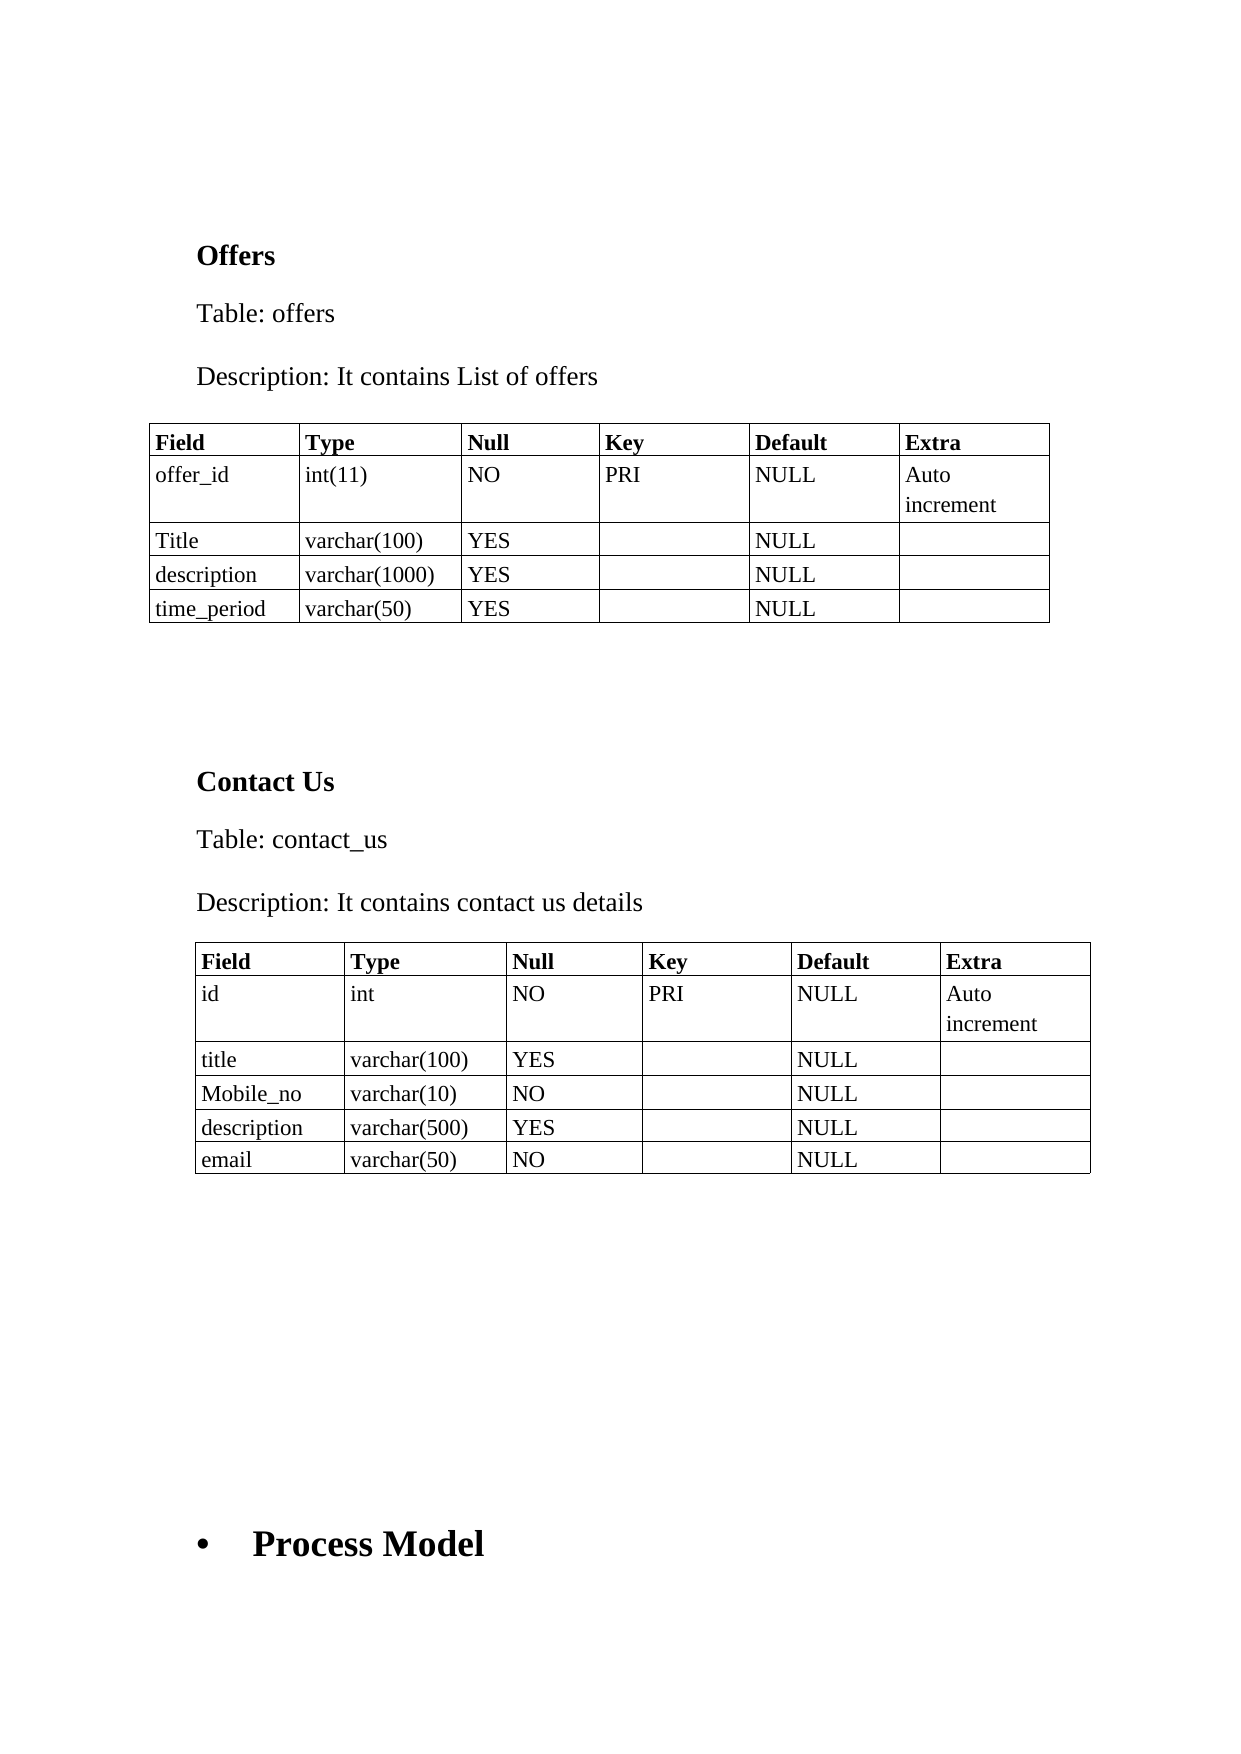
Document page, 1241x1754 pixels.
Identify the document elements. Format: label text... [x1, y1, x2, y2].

table_cell [900, 523, 1049, 555]
table_header Extra [941, 943, 1090, 974]
table_cell NULL [792, 1142, 940, 1173]
table_header Extra [900, 424, 1049, 455]
table_cell YES [507, 1110, 642, 1141]
table_cell PRI [643, 976, 791, 1041]
table_cell Title [150, 523, 299, 555]
table_cell int(11) [300, 456, 461, 522]
table_header Type [300, 424, 461, 455]
table_cell [600, 590, 749, 621]
table_cell Auto increment [900, 456, 1049, 522]
table_cell NULL [792, 1110, 940, 1141]
table_cell id [196, 976, 344, 1041]
table_cell [941, 1110, 1090, 1141]
table_cell [643, 1076, 791, 1108]
table_cell NULL [750, 456, 899, 522]
text Table: offers [196, 297, 1090, 328]
text Description: It contains contact us details [196, 886, 1090, 917]
table_cell varchar(1000) [300, 556, 461, 589]
text Contact Us [196, 764, 1090, 798]
table_cell varchar(10) [345, 1076, 506, 1108]
table_cell [600, 523, 749, 555]
table_cell varchar(100) [345, 1042, 506, 1074]
list Process Model [196, 1521, 1090, 1564]
table_cell [643, 1142, 791, 1173]
table_cell [941, 1042, 1090, 1074]
table_cell NO [462, 456, 599, 522]
table_cell varchar(50) [345, 1142, 506, 1173]
table_cell NULL [792, 1042, 940, 1074]
table_cell [600, 556, 749, 589]
table_cell NULL [750, 590, 899, 621]
table_cell Mobile_no [196, 1076, 344, 1108]
table_cell description [150, 556, 299, 589]
table_header Type [345, 943, 506, 974]
table_header Field [196, 943, 344, 974]
table_cell NULL [792, 976, 940, 1041]
table_cell description [196, 1110, 344, 1141]
table_header Default [792, 943, 940, 974]
table_cell PRI [600, 456, 749, 522]
table_header Key [643, 943, 791, 974]
table_cell NO [507, 1142, 642, 1173]
table_header Null [462, 424, 599, 455]
table_cell [643, 1110, 791, 1141]
table_header Null [507, 943, 642, 974]
table_header Field [150, 424, 299, 455]
table_cell time_period [150, 590, 299, 621]
table_cell NO [507, 1076, 642, 1108]
table_cell Auto increment [941, 976, 1090, 1041]
table_cell varchar(100) [300, 523, 461, 555]
table_cell YES [462, 523, 599, 555]
table_cell YES [462, 556, 599, 589]
table_cell YES [507, 1042, 642, 1074]
table_cell int [345, 976, 506, 1041]
table_cell offer_id [150, 456, 299, 522]
text Table: contact_us [196, 823, 1090, 855]
table_cell [900, 590, 1049, 621]
table_cell NULL [750, 556, 899, 589]
table_cell NULL [792, 1076, 940, 1108]
table_header Key [600, 424, 749, 455]
table_cell [900, 556, 1049, 589]
text Description: It contains List of offers [196, 360, 1090, 391]
table_cell email [196, 1142, 344, 1173]
table_cell [941, 1142, 1090, 1173]
table_cell [643, 1042, 791, 1074]
table_cell varchar(50) [300, 590, 461, 621]
table_cell title [196, 1042, 344, 1074]
table_cell YES [462, 590, 599, 621]
table_header Default [750, 424, 899, 455]
table_cell NO [507, 976, 642, 1041]
table_cell varchar(500) [345, 1110, 506, 1141]
table_cell [941, 1076, 1090, 1108]
table_cell NULL [750, 523, 899, 555]
text Offers [196, 238, 1090, 271]
